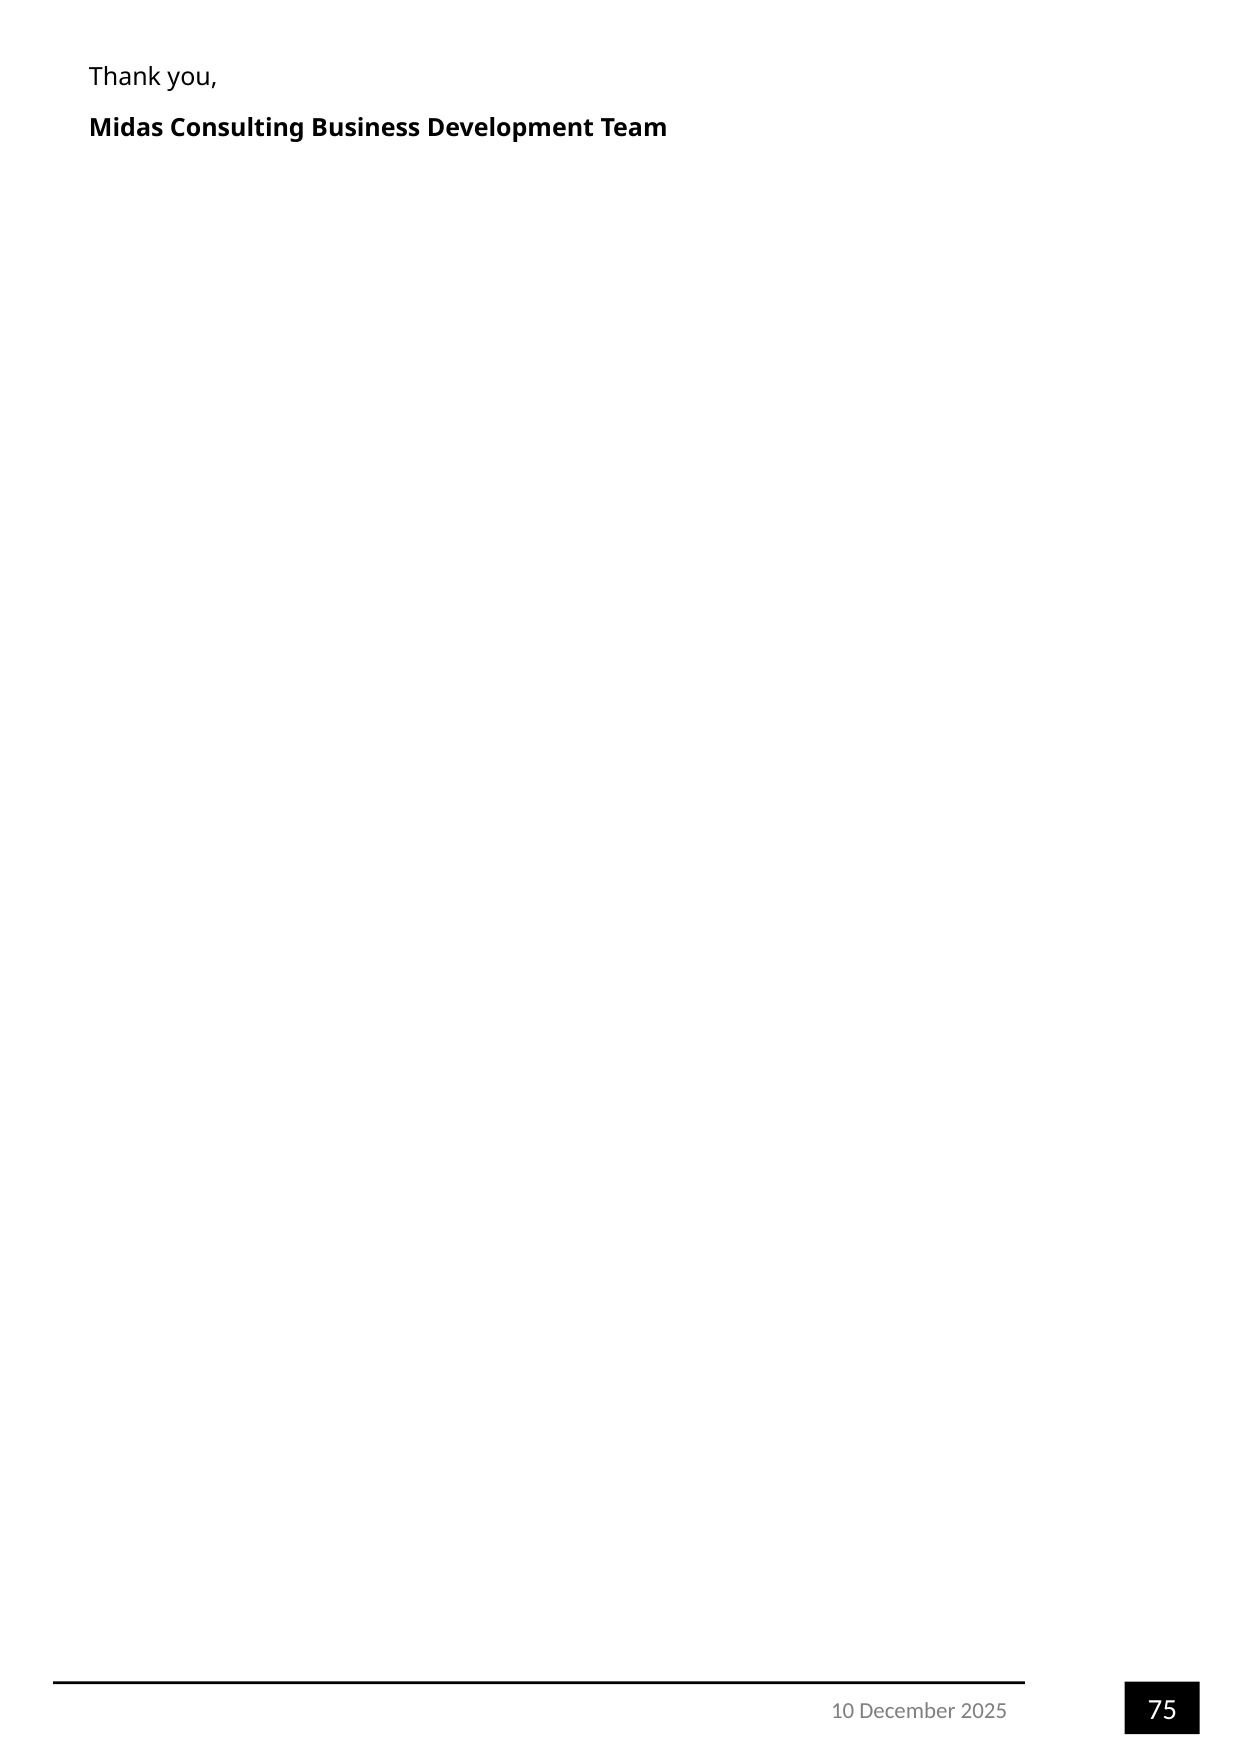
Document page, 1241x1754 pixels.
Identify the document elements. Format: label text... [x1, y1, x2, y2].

text Thank you, Midas Consulting Business Development Team [89, 59, 1163, 144]
